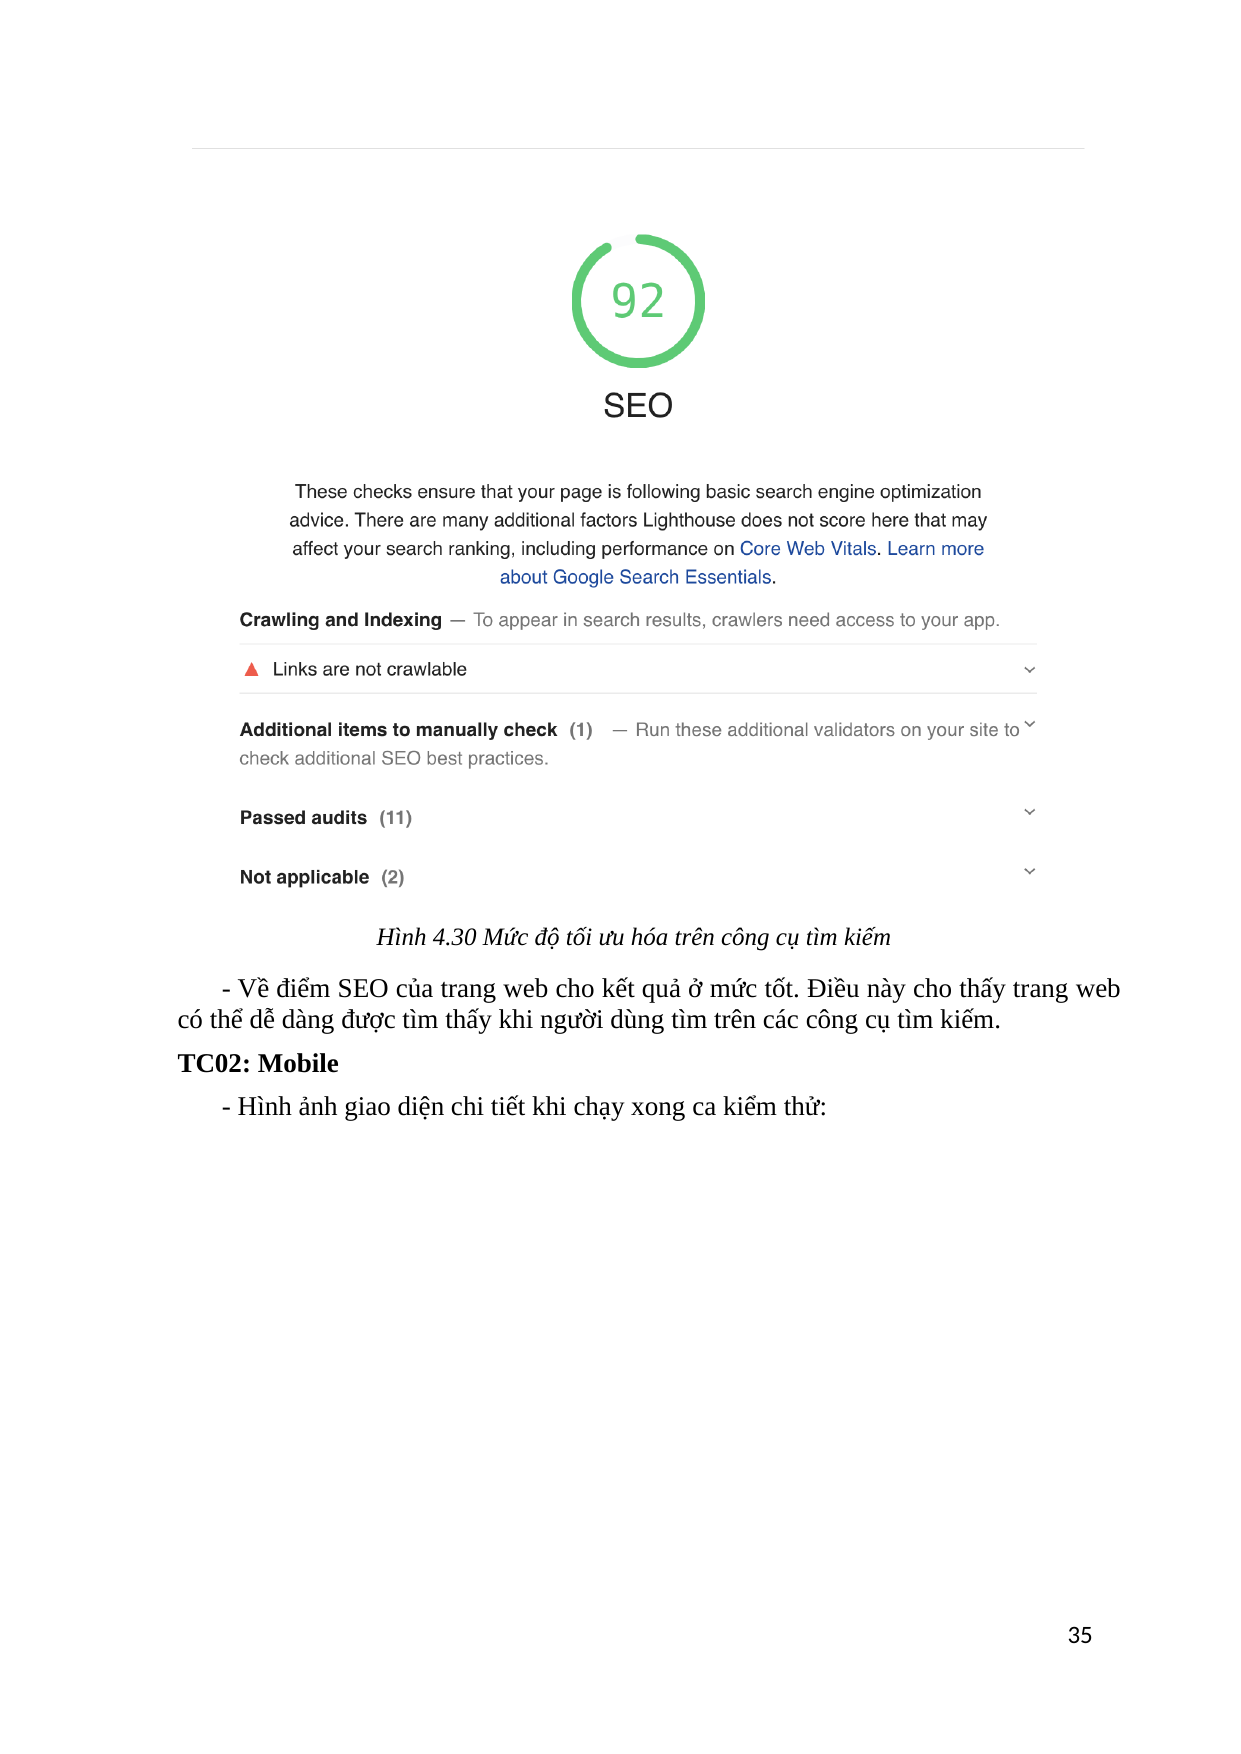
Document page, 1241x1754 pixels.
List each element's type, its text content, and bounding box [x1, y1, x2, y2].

picture [177, 147, 1093, 911]
list Về điểm SEO của trang web cho kết quả ở mức tốt. Điều này cho thấy trang web có thể dễ dàng được tìm thấy khi người dùng tìm trên các công cụ tìm kiếm. [177, 972, 1122, 1034]
text TC02: Mobile [177, 1047, 1092, 1078]
text - Hình ảnh giao diện chi tiết khi chạy xong ca kiểm thử: [177, 1090, 1092, 1121]
